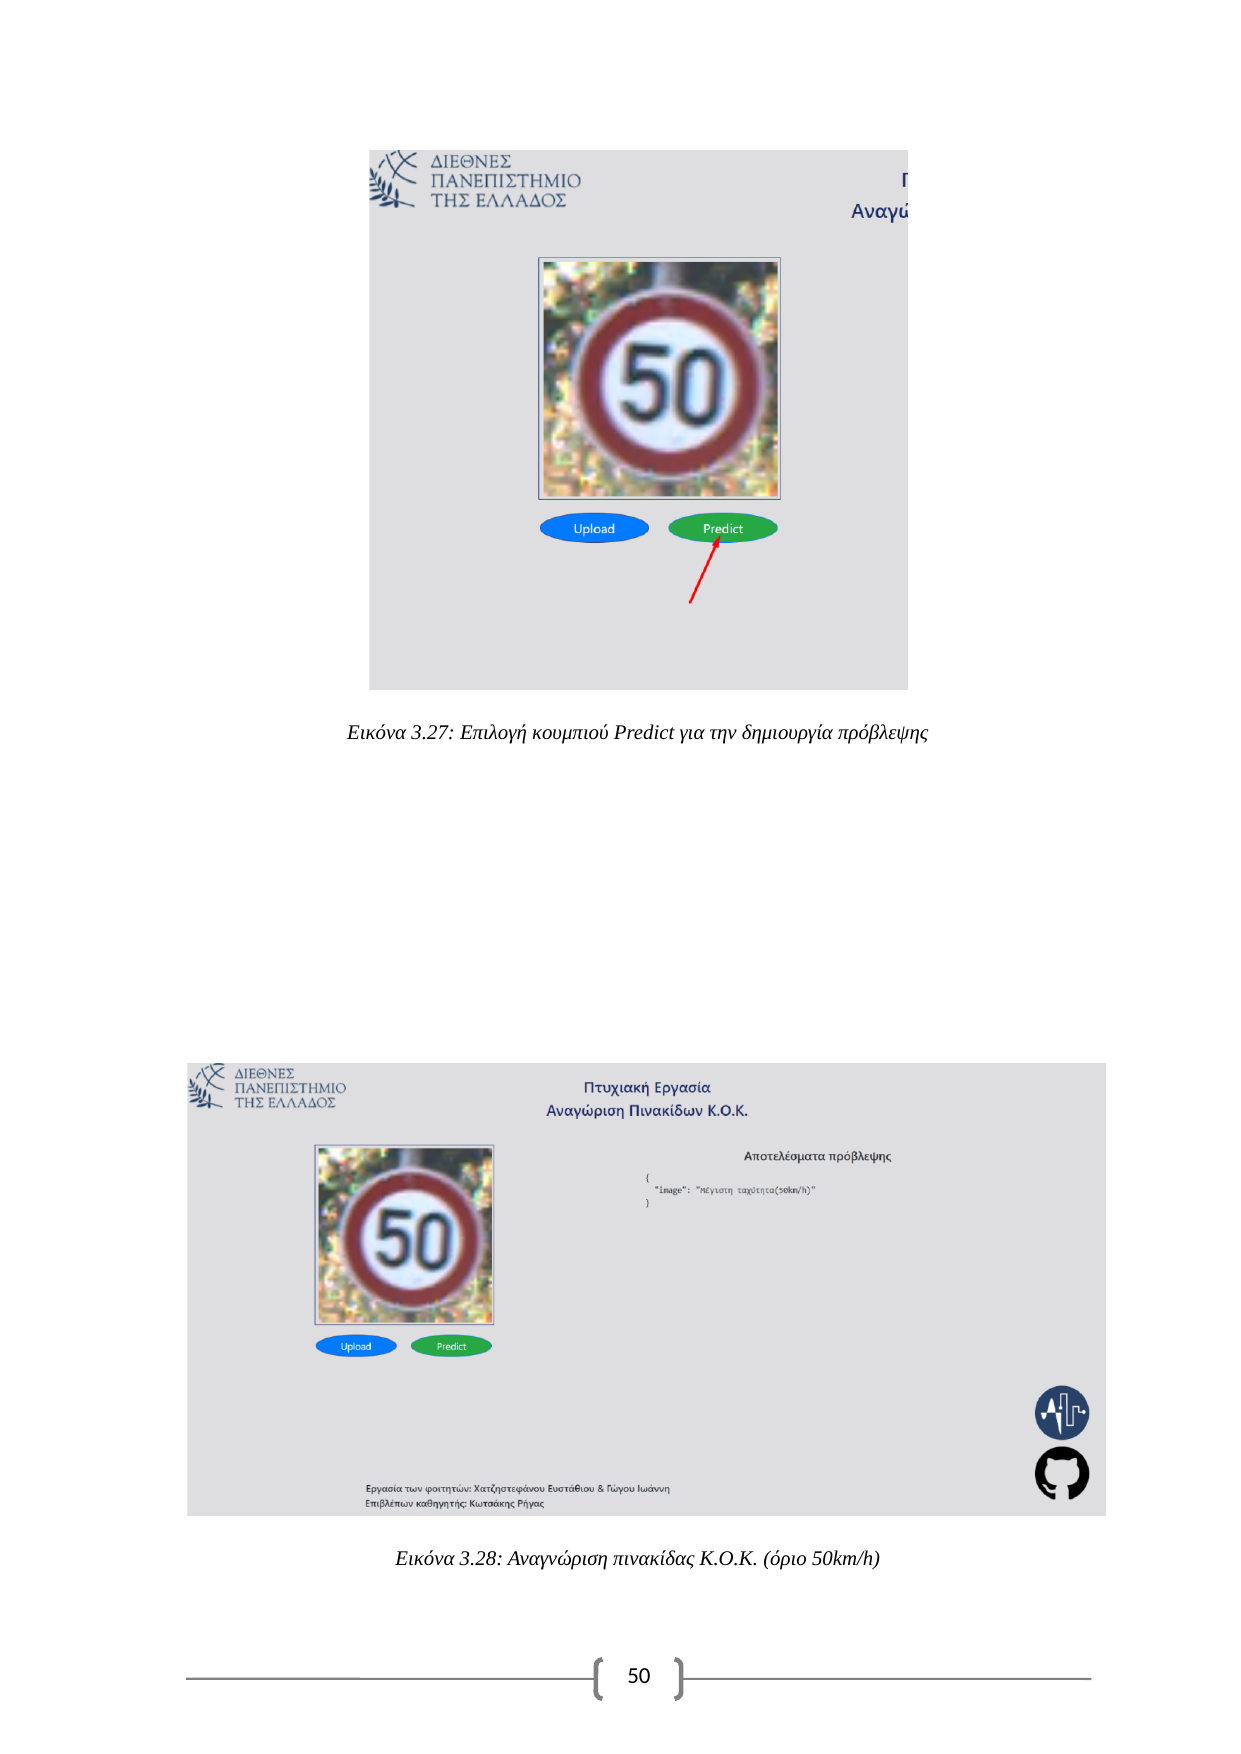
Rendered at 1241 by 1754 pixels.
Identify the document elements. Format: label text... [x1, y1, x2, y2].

picture [369, 150, 909, 690]
picture [187, 1063, 1106, 1516]
